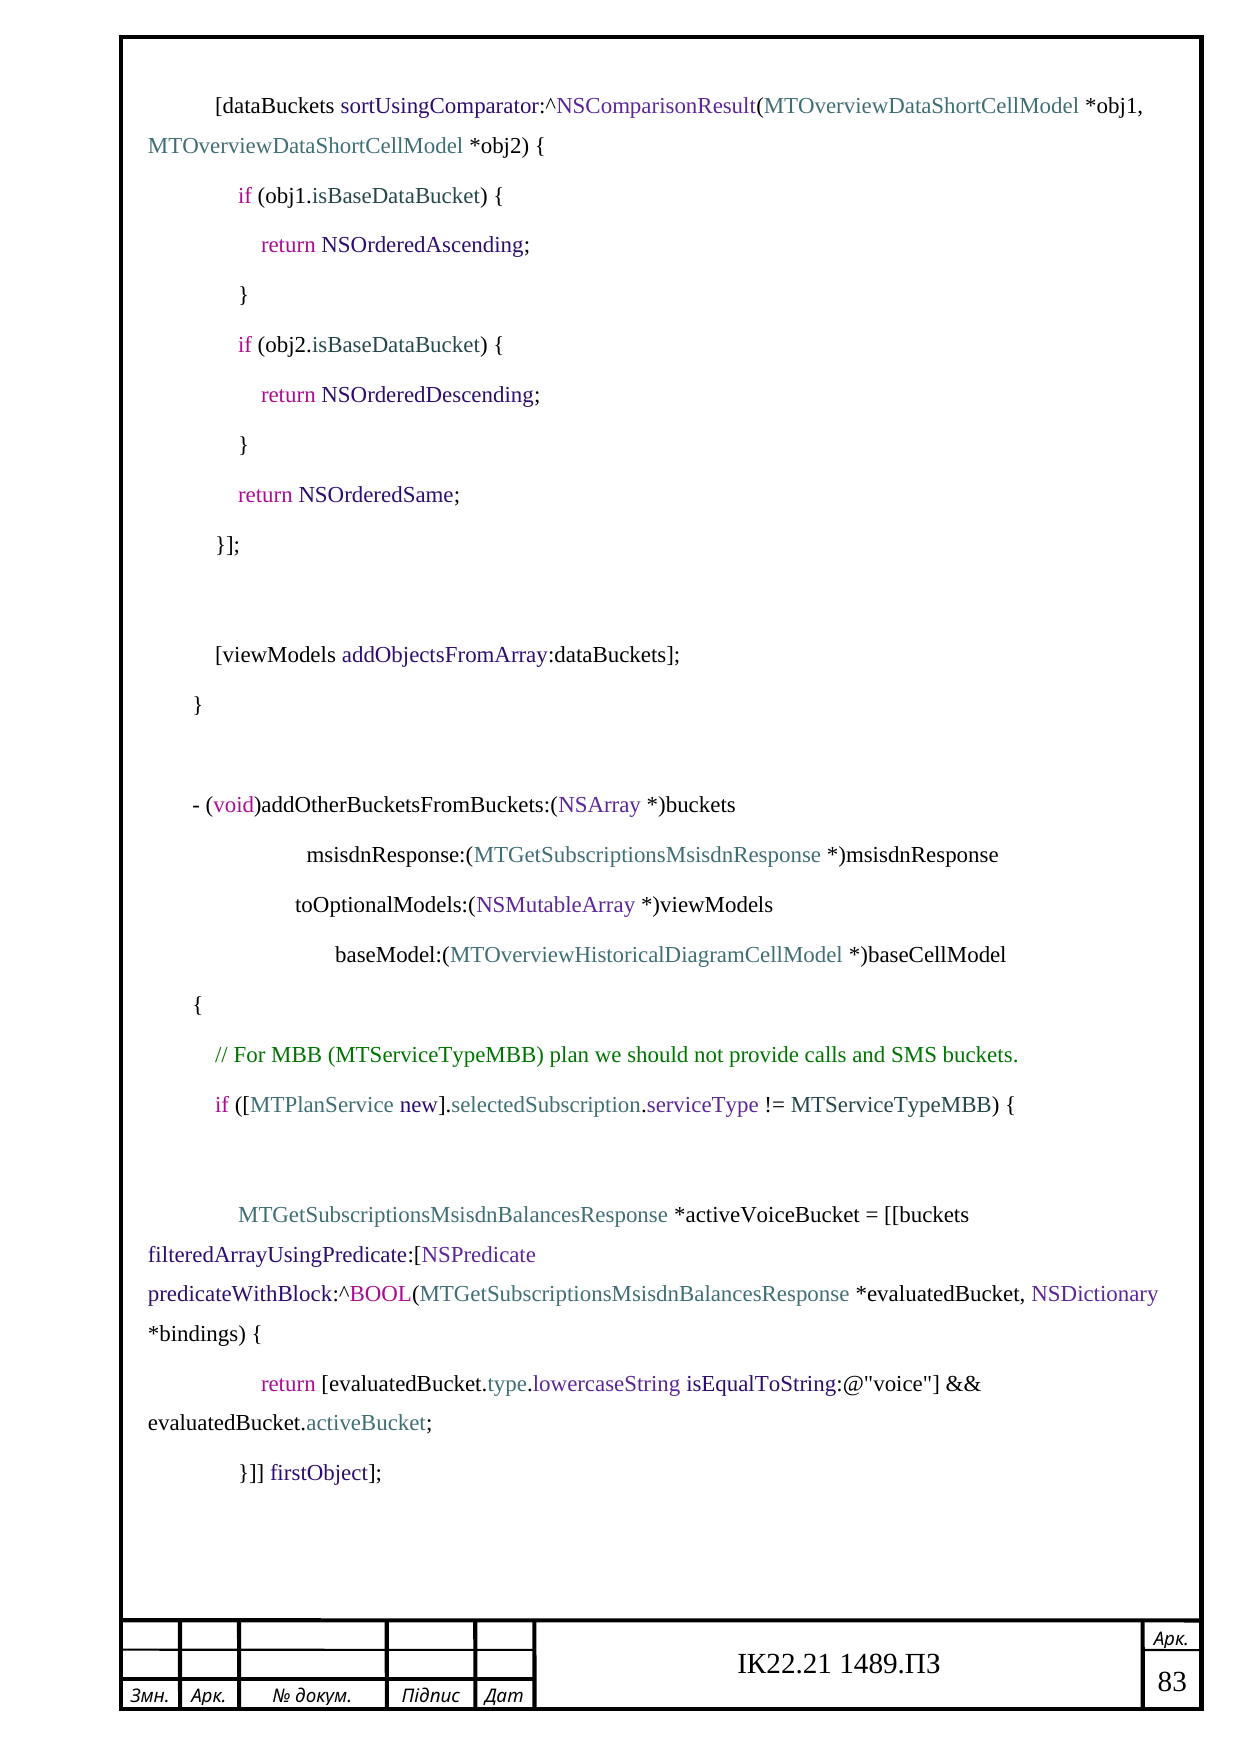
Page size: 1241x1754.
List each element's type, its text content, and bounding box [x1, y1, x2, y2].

text return [evaluatedBucket.type.lowercaseString isEqualToString:@"voice"] && evaluatedBucket.activeBucket; [148, 1369, 1196, 1435]
text [dataBuckets sortUsingComparator:^NSComparisonResult(MTOverviewDataShortCellModel *obj1, MTOverviewDataShortCellModel *obj2) { [148, 92, 1196, 158]
text - (void)addOtherBucketsFromBuckets:(NSArray *)buckets [148, 791, 1196, 818]
text } [148, 691, 1196, 718]
text toOptionalModels:(NSMutableArray *)viewModels [148, 891, 1196, 917]
text // For MBB (MTServiceTypeMBB) plan we should not provide calls and SMS buckets. [148, 1041, 1196, 1067]
text if (obj2.isBaseDataBucket) { [148, 331, 1196, 358]
text return NSOrderedSame; [148, 481, 1196, 507]
text return NSOrderedDescending; [148, 381, 1196, 408]
text }]] firstObject]; [148, 1459, 1196, 1485]
text return NSOrderedAscending; [148, 232, 1196, 258]
text msisdnResponse:(MTGetSubscriptionsMsisdnResponse *)msisdnResponse [148, 841, 1196, 867]
text } [148, 431, 1196, 457]
text } [148, 281, 1196, 308]
text if (obj1.isBaseDataBucket) { [148, 182, 1196, 208]
text if ([MTPlanService new].selectedSubscription.serviceType != MTServiceTypeMBB) { [148, 1091, 1196, 1117]
text MTGetSubscriptionsMsisdnBalancesResponse *activeVoiceBucket = [[buckets filteredArrayUsingPredicate:[NSPredicate predicateWithBlock:^BOOL(MTGetSubscriptionsMsisdnBalancesResponse *evaluatedBucket, NSDictionary *bindings) { [148, 1201, 1196, 1346]
text }]; [148, 531, 1196, 557]
text [viewModels addObjectsFromArray:dataBuckets]; [148, 642, 1196, 668]
text { [148, 991, 1196, 1017]
text baseModel:(MTOverviewHistoricalDiagramCellModel *)baseCellModel [148, 941, 1196, 967]
